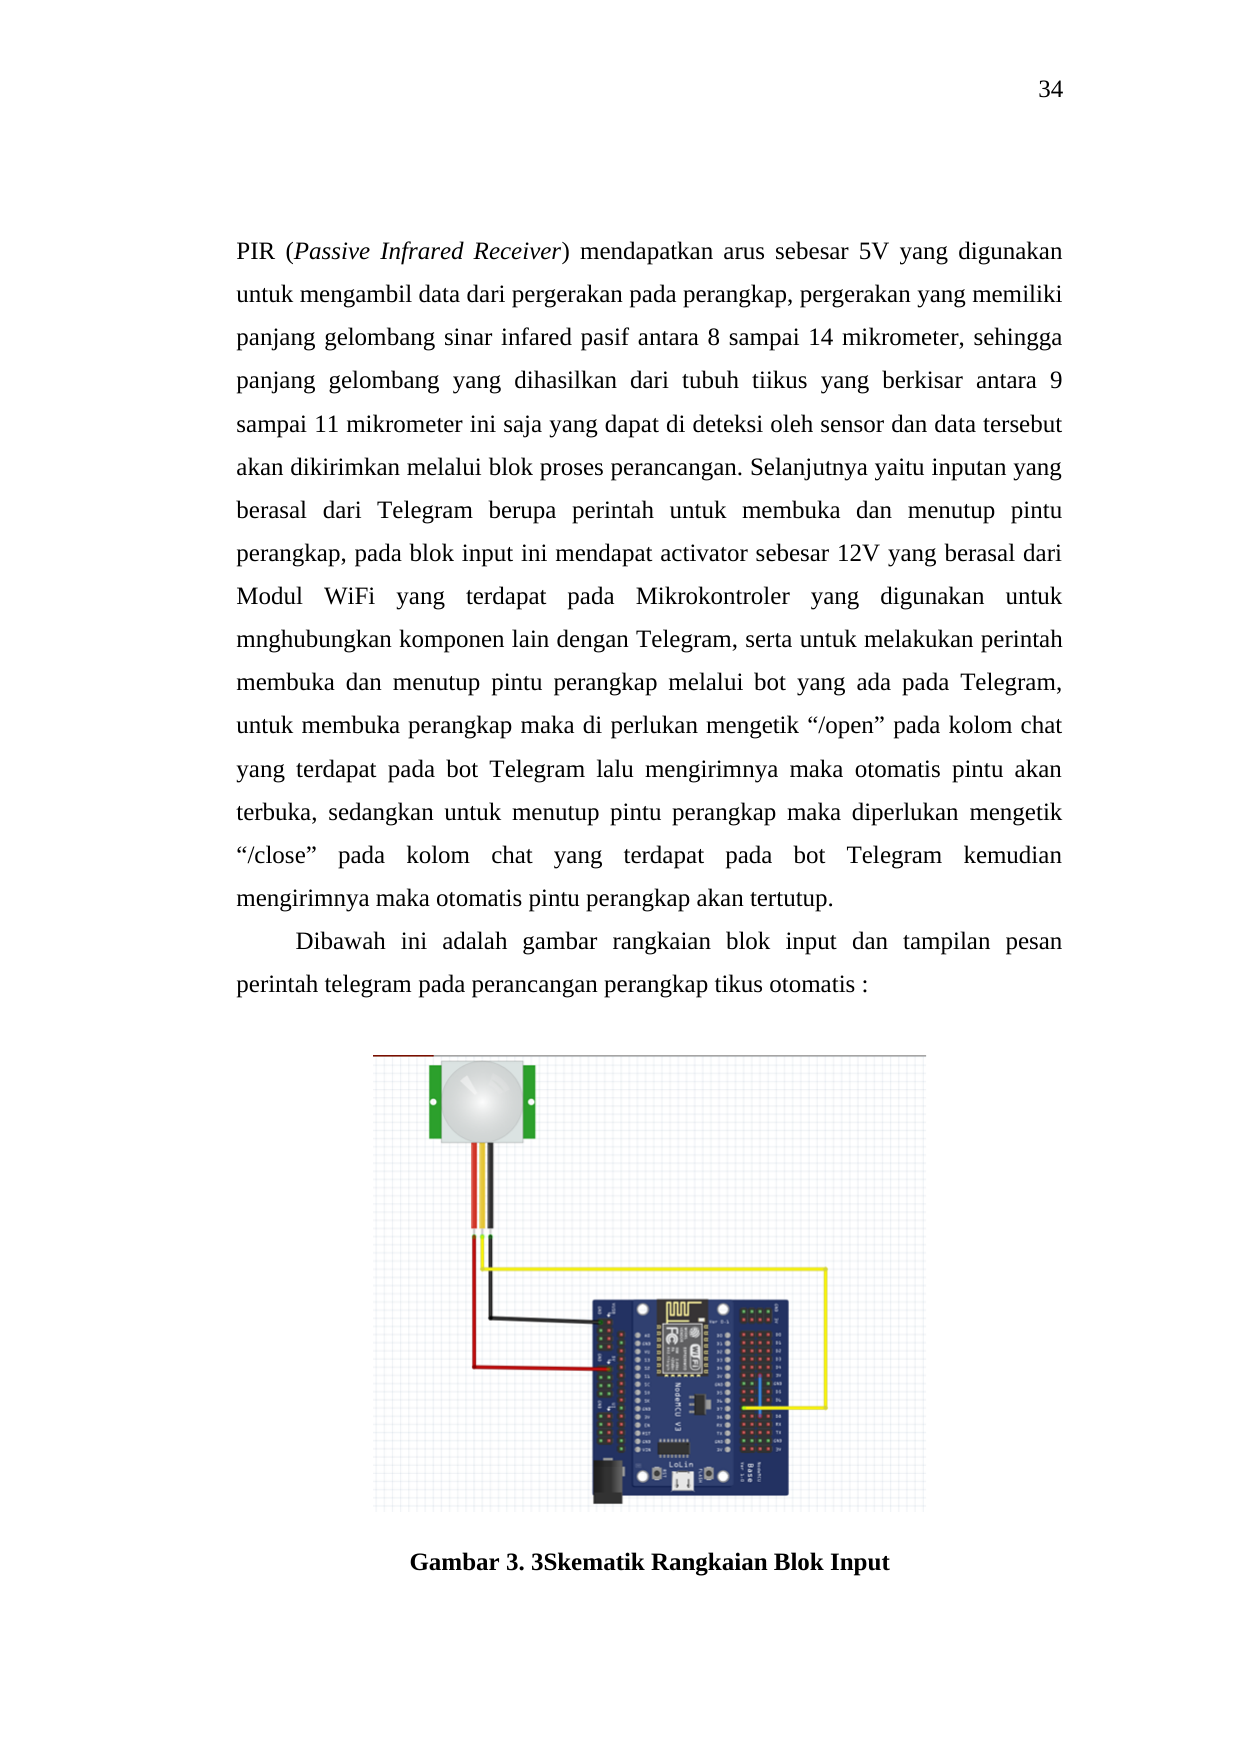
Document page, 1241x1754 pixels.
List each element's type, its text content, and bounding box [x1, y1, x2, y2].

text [236, 236, 1063, 912]
picture [373, 1055, 927, 1512]
text Dibawah ini adalah gambar rangkaian blok input dan tampilan pesan perintah telegram pada perancangan perangkap tikus otomatis : [236, 926, 1063, 998]
